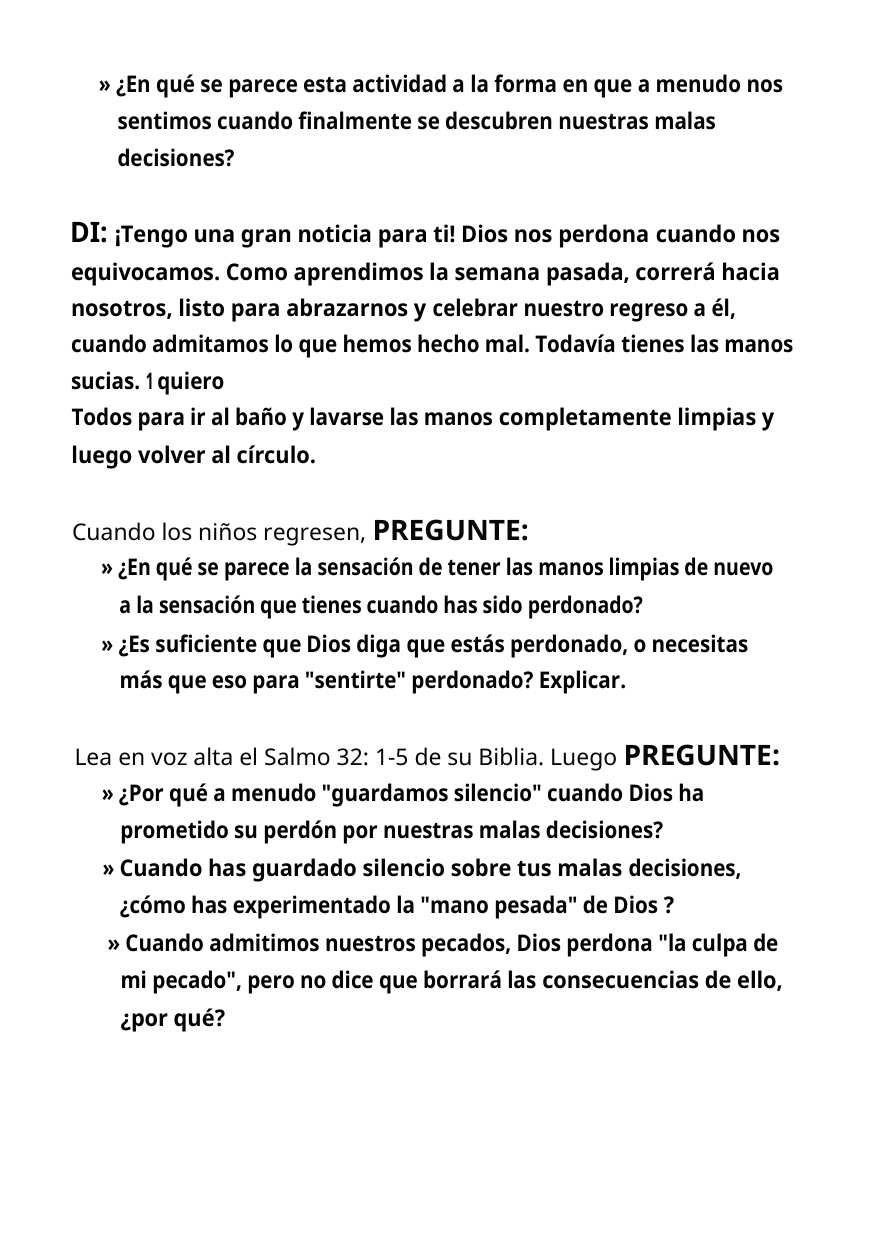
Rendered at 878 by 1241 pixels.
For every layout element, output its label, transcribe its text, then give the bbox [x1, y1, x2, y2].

text » Cuando admitimos nuestros pecados, Dios perdona "la culpa de mi pecado", pero no dice que borrará las consecuencias de ello, ¿por qué? [102, 927, 806, 1033]
text » Cuando has guardado silencio sobre tus malas decisiones, ¿cómo has experimentado la "mano pesada" de Dios ? [102, 852, 806, 920]
text Lea en voz alta el Salmo 32: 1-5 de su Biblia. Luego PREGUNTE: [74, 735, 818, 773]
text Todos para ir al baño y lavarse las manos completamente limpias y luego volver al círculo. [71, 401, 802, 470]
text DI: ¡Tengo una gran noticia para ti! Dios nos perdona cuando nos equivocamos. Como aprendimos la semana pasada, correrá hacia nosotros, listo para abrazarnos y celebrar nuestro regreso a él, cuando admitamos lo que hemos hecho mal. Todavía tienes las manos sucias. 1 quiero [70, 212, 803, 396]
text Cuando los niños regresen, PREGUNTE: [72, 511, 818, 549]
text » ¿Por qué a menudo "guardamos silencio" cuando Dios ha prometido su perdón por nuestras malas decisiones? [102, 777, 769, 845]
text » ¿En qué se parece la sensación de tener las manos limpias de nuevo a la sensación que tienes cuando has sido perdonado? [101, 551, 788, 620]
text » ¿En qué se parece esta actividad a la forma en que a menudo nos sentimos cuando finalmente se descubren nuestras malas decisiones? [99, 68, 788, 173]
text » ¿Es suficiente que Dios diga que estás perdonado, o necesitas más que eso para "sentirte" perdonado? Explicar. [101, 627, 764, 695]
